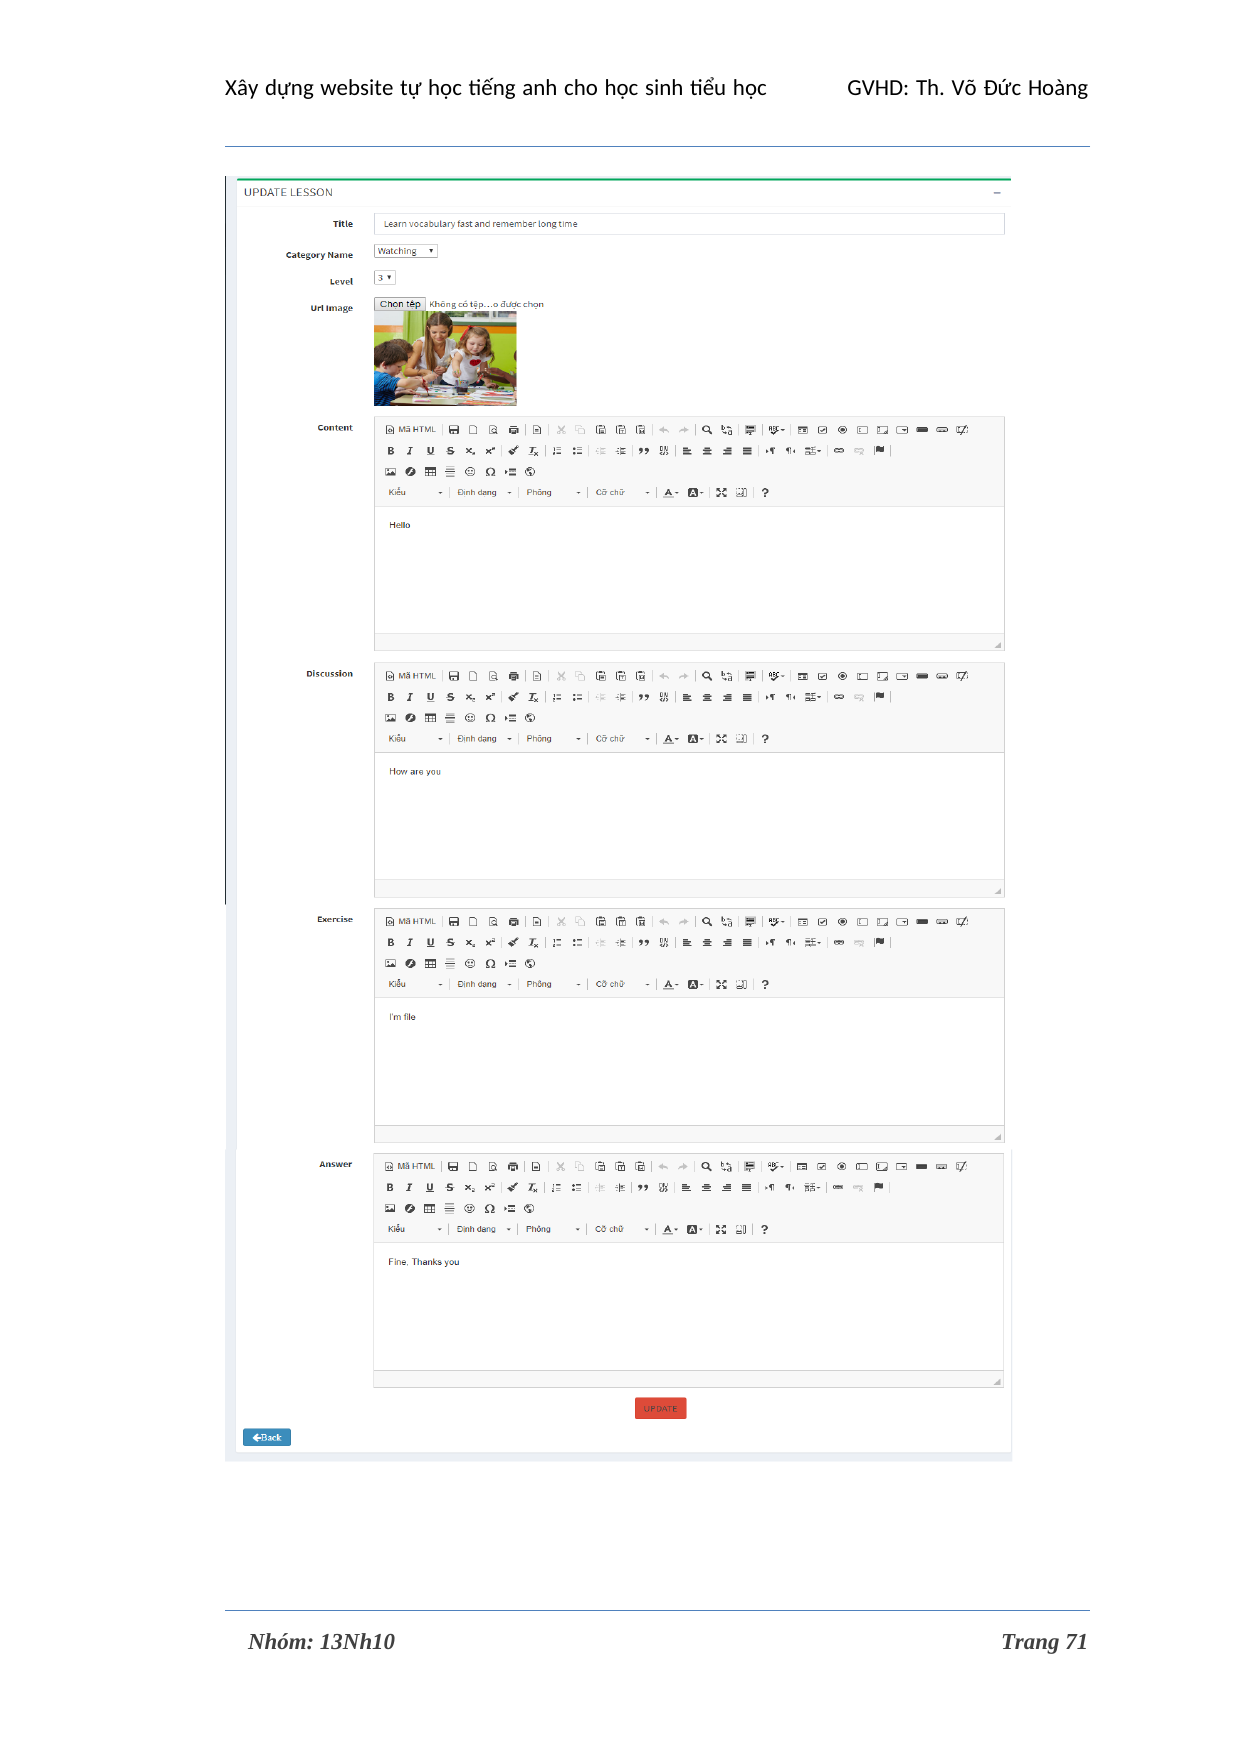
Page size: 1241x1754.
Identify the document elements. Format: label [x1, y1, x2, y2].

picture [225, 176, 1013, 1472]
